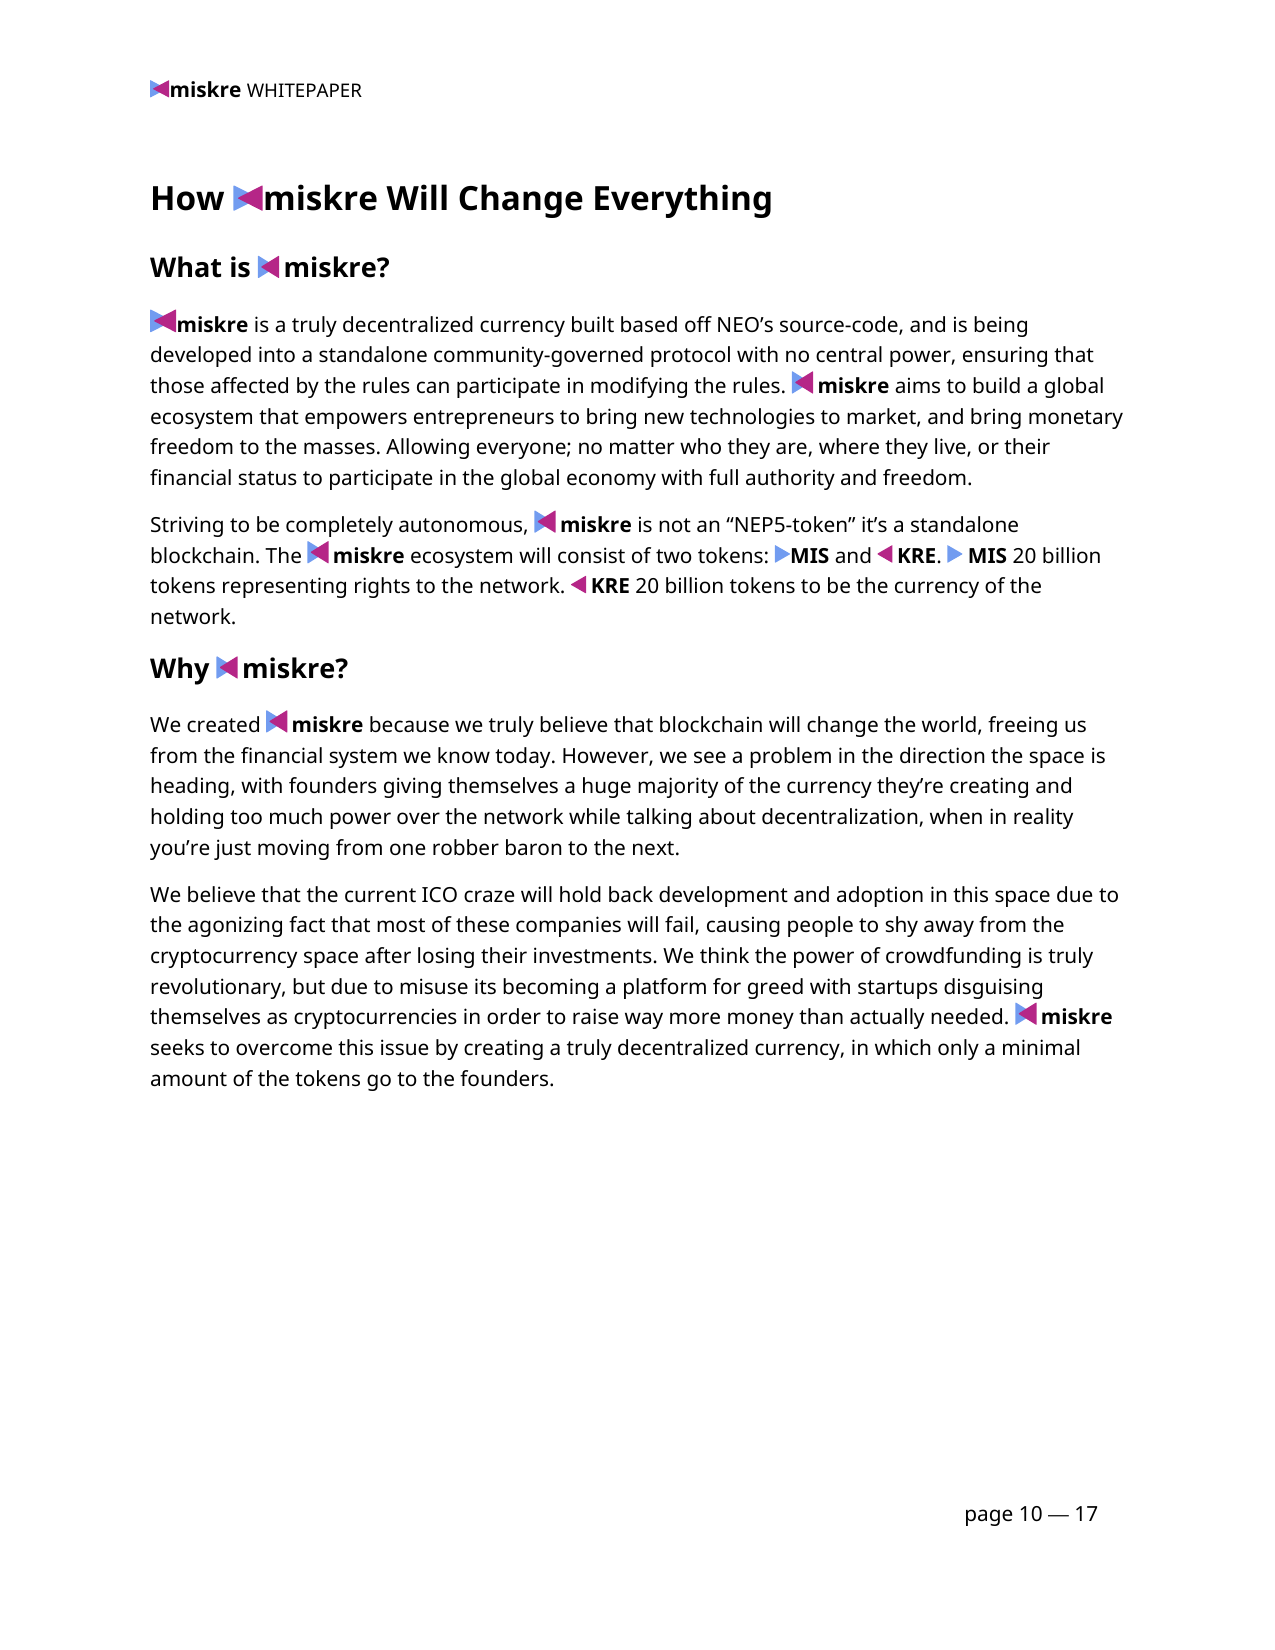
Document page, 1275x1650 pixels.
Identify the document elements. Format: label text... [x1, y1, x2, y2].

text We created miskre because we truly believe that blockchain will change the world, freeing us from the financial system we know today. However, we see a problem in the direction the space is heading, with founders giving themselves a huge majority of the currency they’re creating and holding too much power over the network while talking about decentralization, when in reality you’re just moving from one robber baron to the next. [150, 710, 1125, 861]
subtitle What is miskre? [150, 249, 1125, 286]
text miskre is a truly decentralized currency built based off NEO’s source-code, and is being developed into a standalone community-governed protocol with no central power, ensuring that those affected by the rules can participate in modifying the rules. miskre aims to build a global ecosystem that empowers entrepreneurs to bring new technologies to market, and bring monetary freedom to the masses. Allowing everyone; no matter who they are, where they live, or their financial status to participate in the global economy with full authority and freedom. [150, 309, 1125, 491]
text We believe that the current ICO craze will hold back development and adoption in this space due to the agonizing fact that most of these companies will fail, causing people to shy away from the cryptocurrency space after losing their investments. We think the power of crowdfunding is truly revolutionary, but due to misuse its becoming a platform for greed with startups disguising themselves as cryptocurrencies in order to raise way more money than actually needed. miskre seeks to overcome this issue by creating a truly decentralized currency, in which only a minimal amount of the tokens go to the founders. [150, 880, 1125, 1092]
subtitle Why miskre? [150, 649, 1125, 686]
subtitle How miskre Will Change Everything [150, 175, 1125, 220]
text Striving to be completely autonomous, miskre is not an “NEP5-token” it’s a standalone blockchain. The miskre ecosystem will consist of two tokens: MIS and KRE. MIS 20 billion tokens representing rights to the network. KRE 20 billion tokens to be the currency of the network. [150, 510, 1125, 631]
